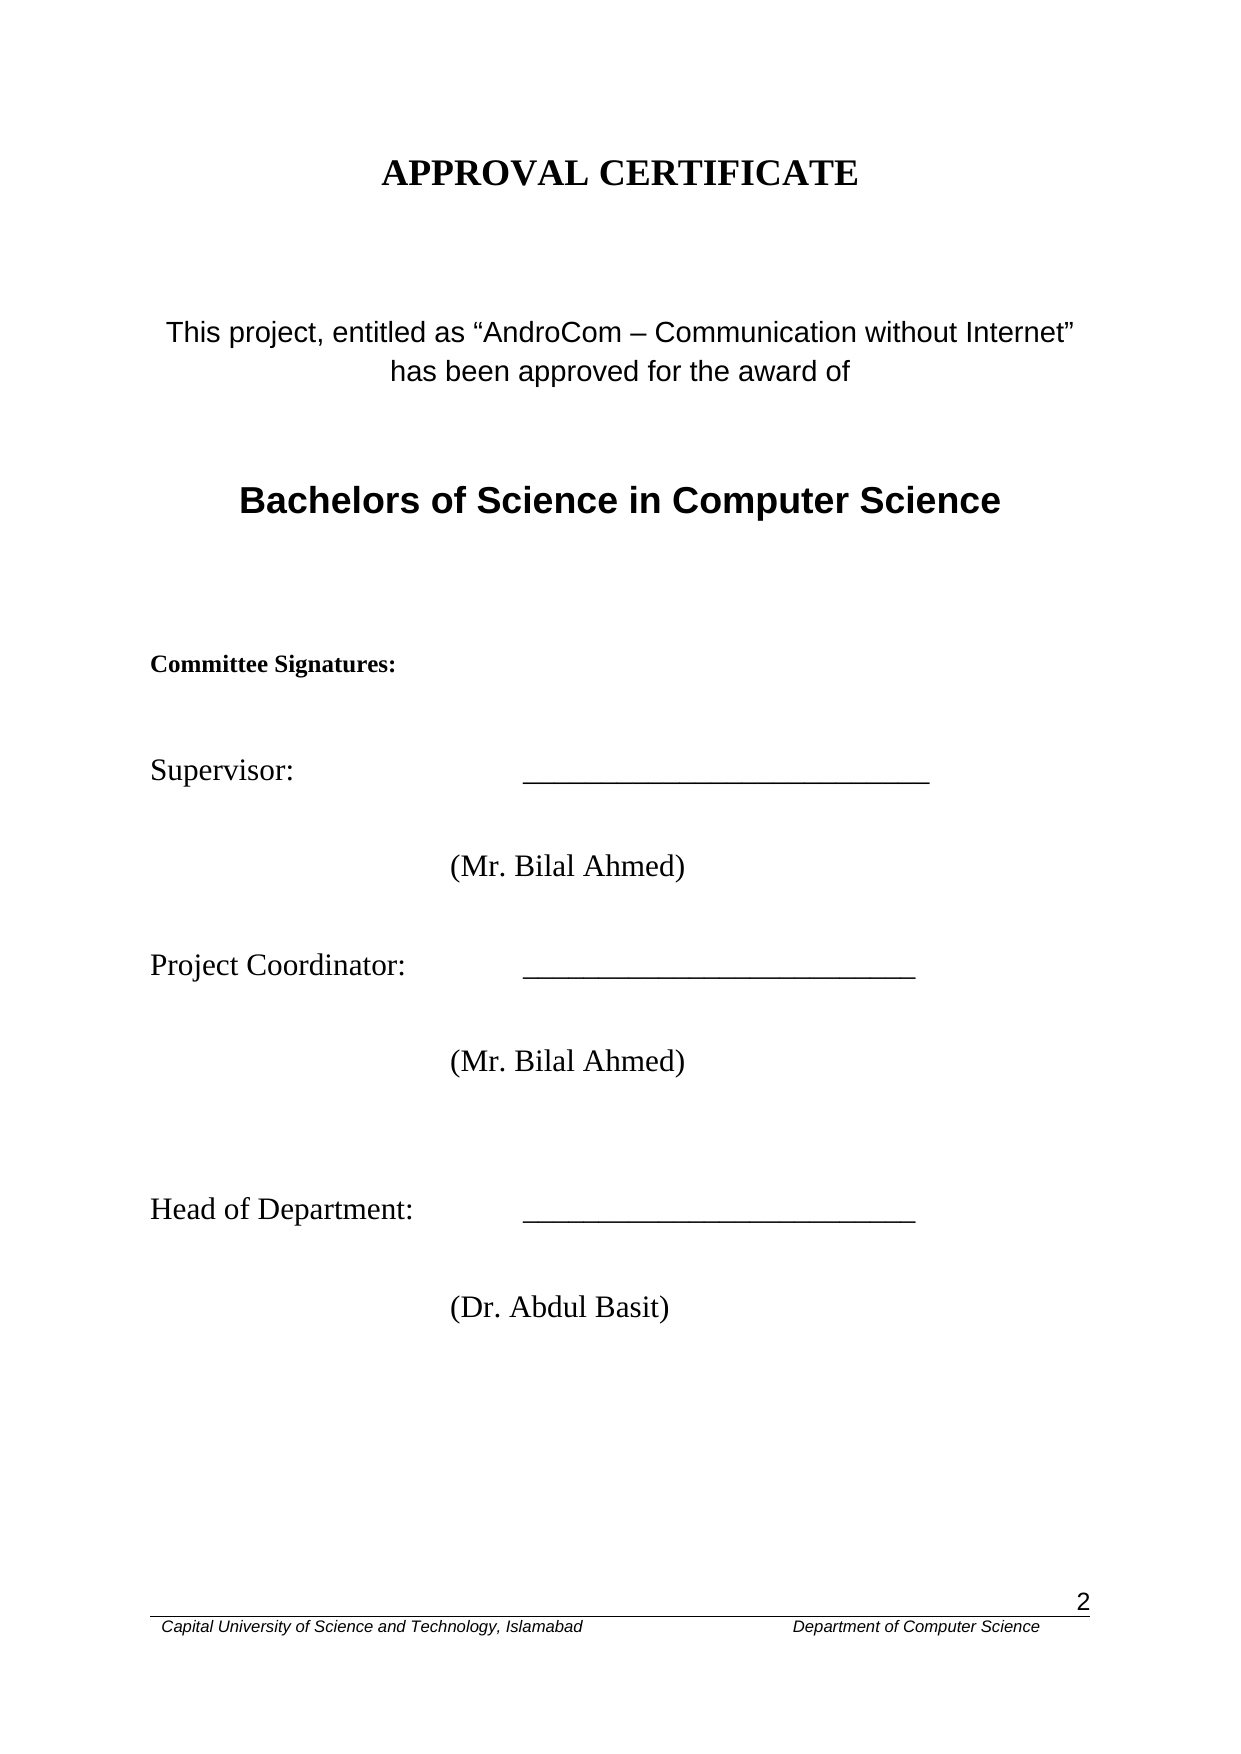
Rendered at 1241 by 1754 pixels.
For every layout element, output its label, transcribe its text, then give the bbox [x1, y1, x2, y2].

text This project, entitled as “AndroCom – Communication without Internet” has been approved for the award of [150, 315, 1090, 387]
text (Dr. Abdul Basit) [450, 1289, 1090, 1324]
text (Mr. Bilal Ahmed) [450, 1043, 1090, 1079]
text Committee Signatures: [150, 650, 1090, 678]
text Head of Department: __________________________ [150, 1190, 1090, 1226]
text Bachelors of Science in Computer Science [150, 478, 1090, 521]
text Project Coordinator: __________________________ [150, 946, 1090, 982]
text Supervisor: __________________________ [150, 751, 1090, 787]
text (Mr. Bilal Ahmed) [450, 848, 1090, 884]
text APPROVAL CERTIFICATE [150, 150, 1090, 193]
